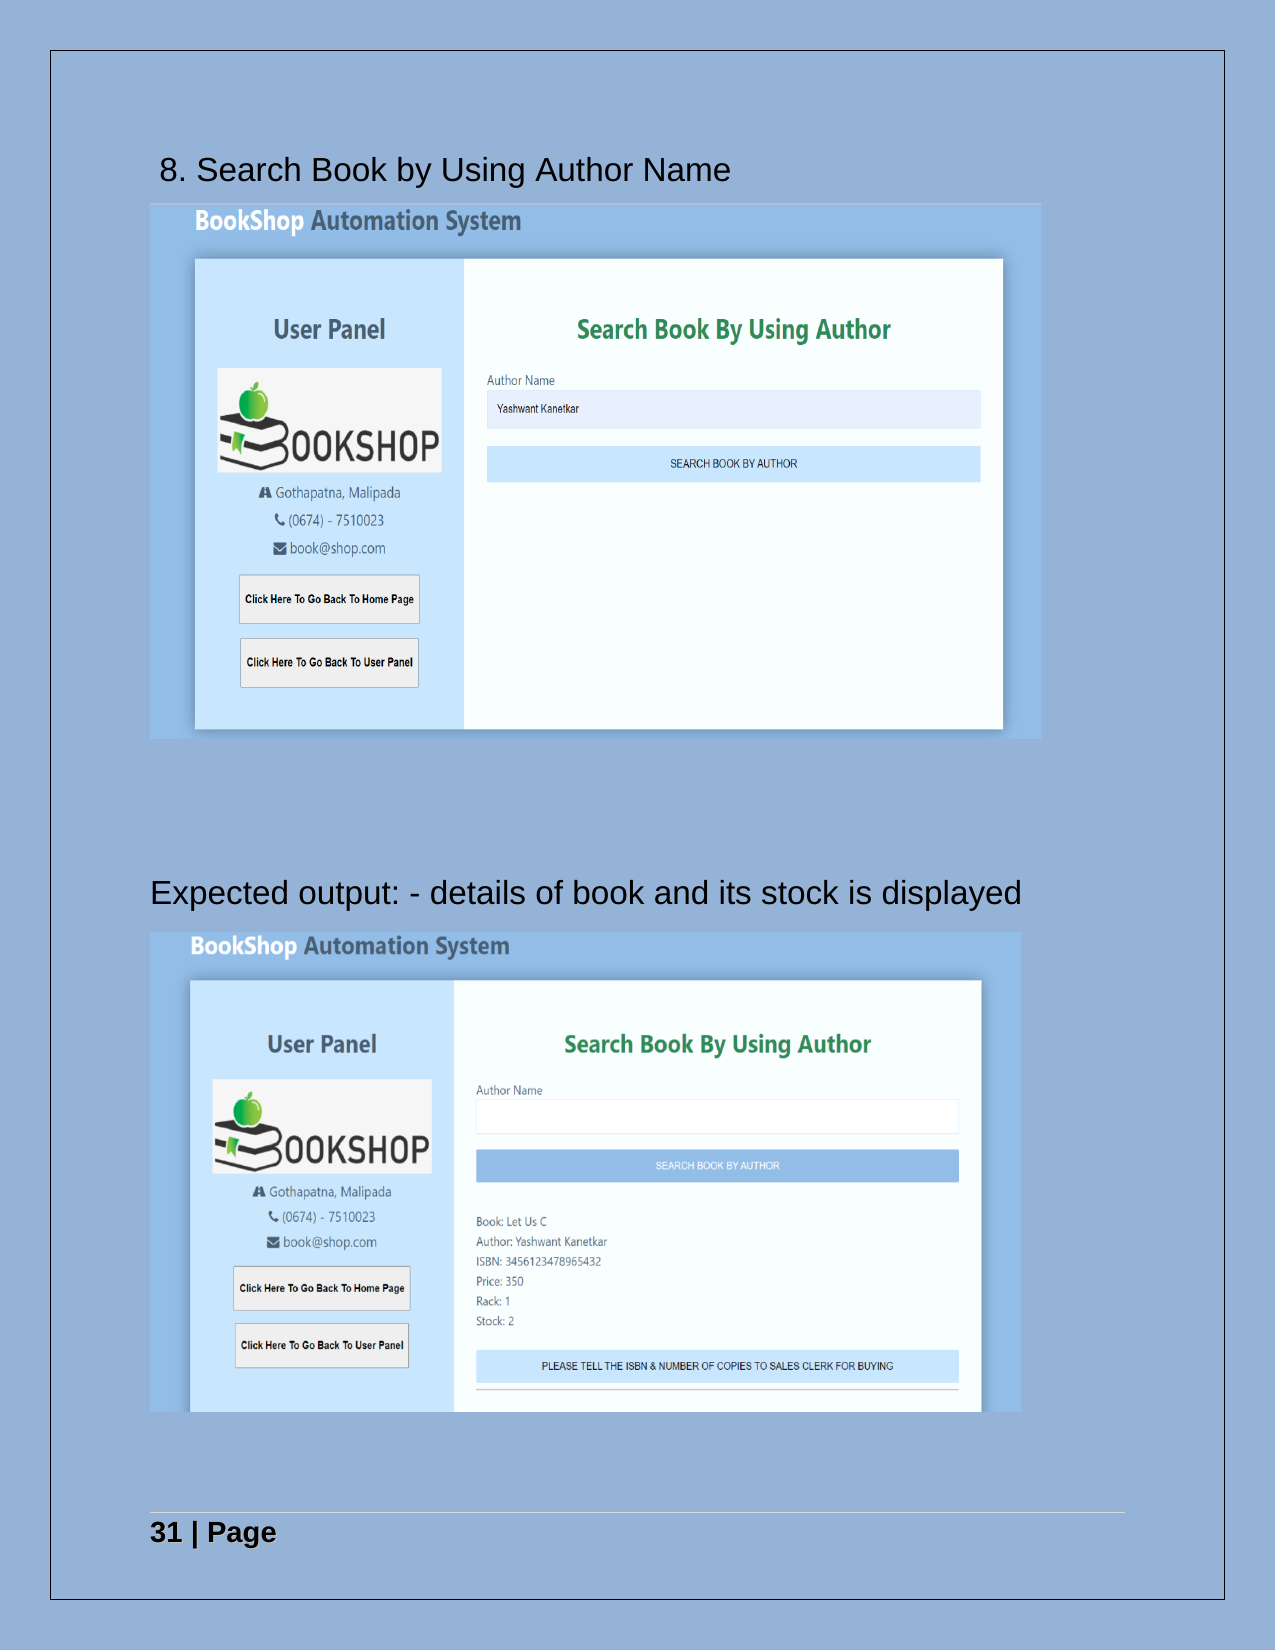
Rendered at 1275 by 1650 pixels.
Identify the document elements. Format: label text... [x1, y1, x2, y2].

picture [150, 932, 1021, 1412]
picture [150, 203, 1042, 739]
text Expected output: - details of book and its stock is displayed [150, 873, 1125, 911]
